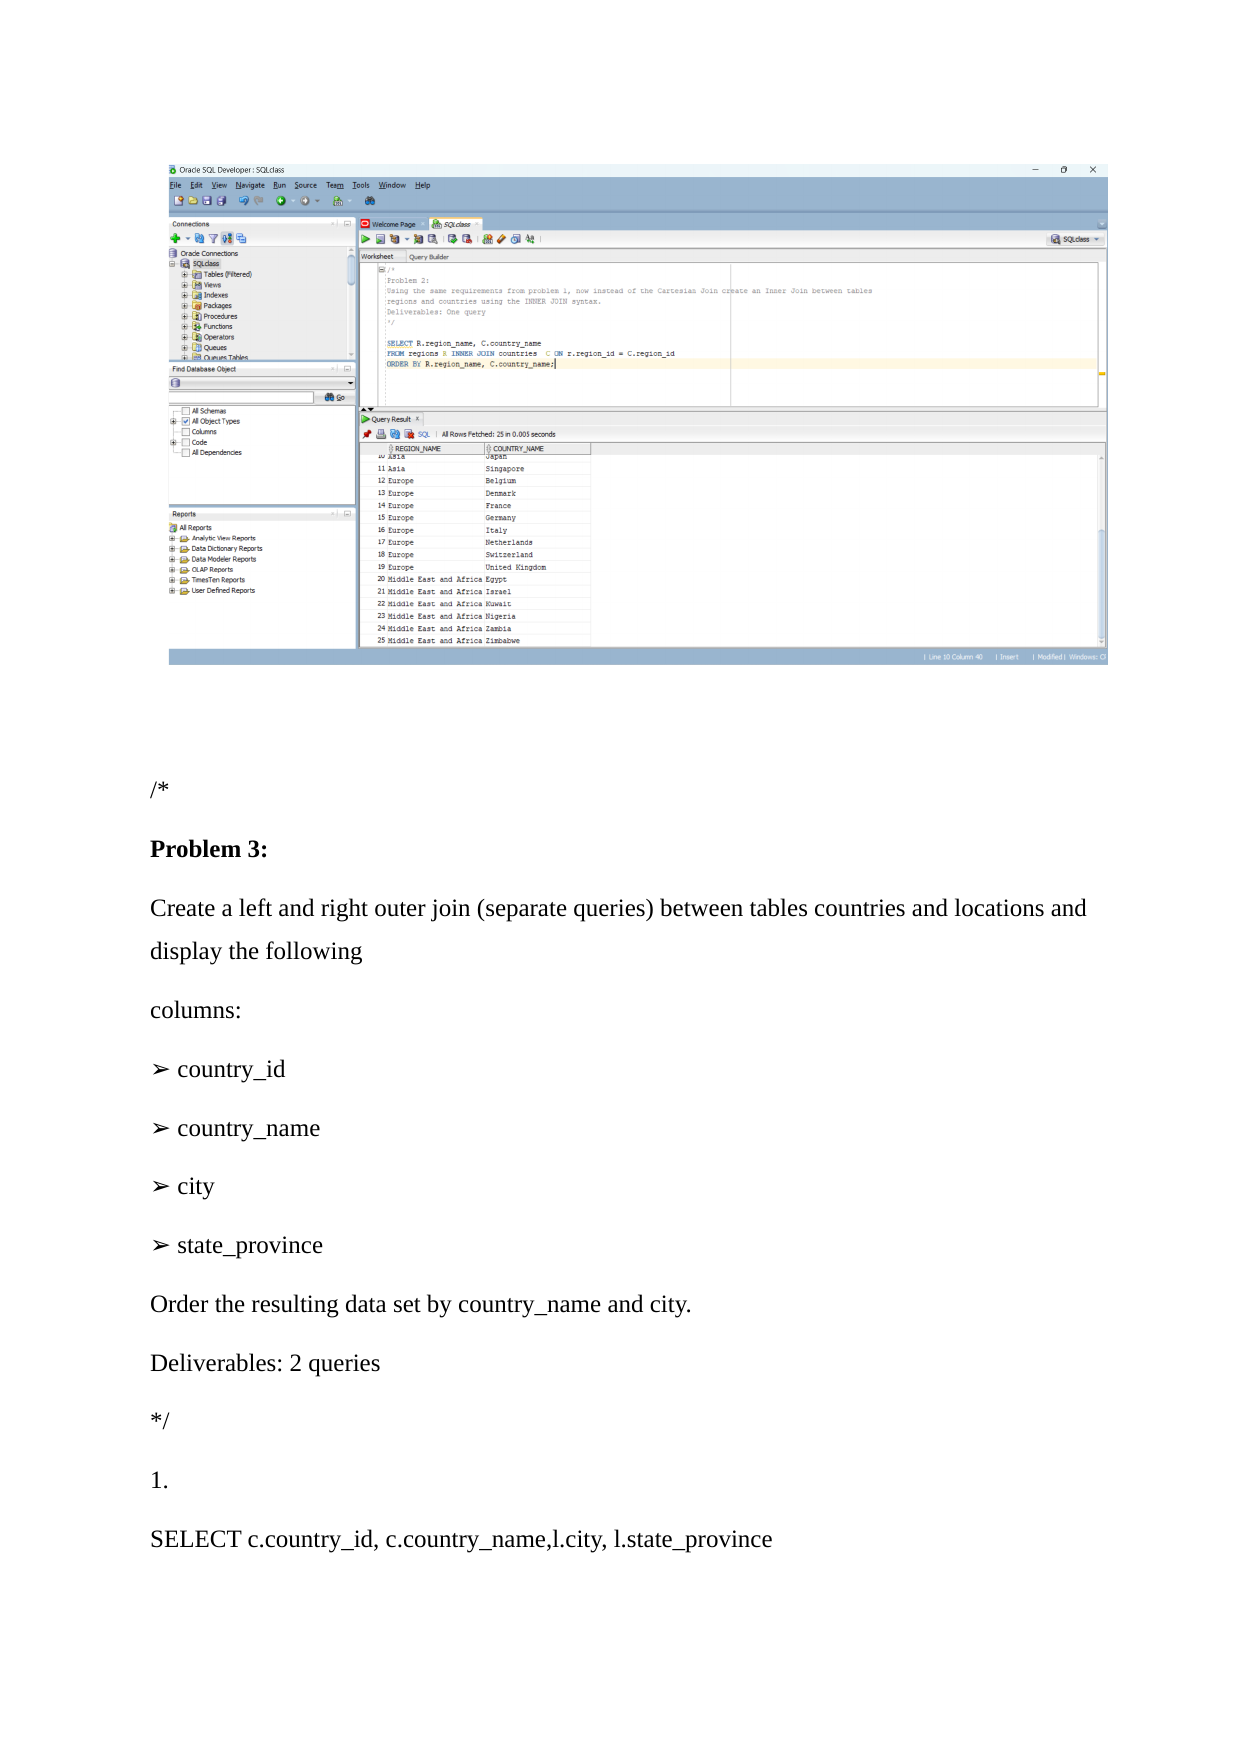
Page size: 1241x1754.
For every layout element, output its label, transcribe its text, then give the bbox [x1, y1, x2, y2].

text SELECT c.country_id, c.country_name,l.city, l.state_province [150, 1519, 1090, 1557]
text 1. [150, 1461, 1090, 1498]
text /* [150, 771, 1090, 809]
text ➢ country_id [150, 1049, 1090, 1087]
text columns: [150, 991, 1090, 1028]
text Problem 3: [150, 830, 1090, 867]
text Deliverables: 2 queries [150, 1343, 1090, 1381]
text ➢ state_province [150, 1226, 1090, 1263]
text ➢ country_name [150, 1108, 1090, 1146]
text Create a left and right outer join (separate queries) between tables countries and locations and display the following [150, 889, 1090, 969]
text */ [150, 1402, 1090, 1439]
text Order the resulting data set by country_name and city. [150, 1284, 1090, 1322]
text ➢ city [150, 1167, 1090, 1204]
